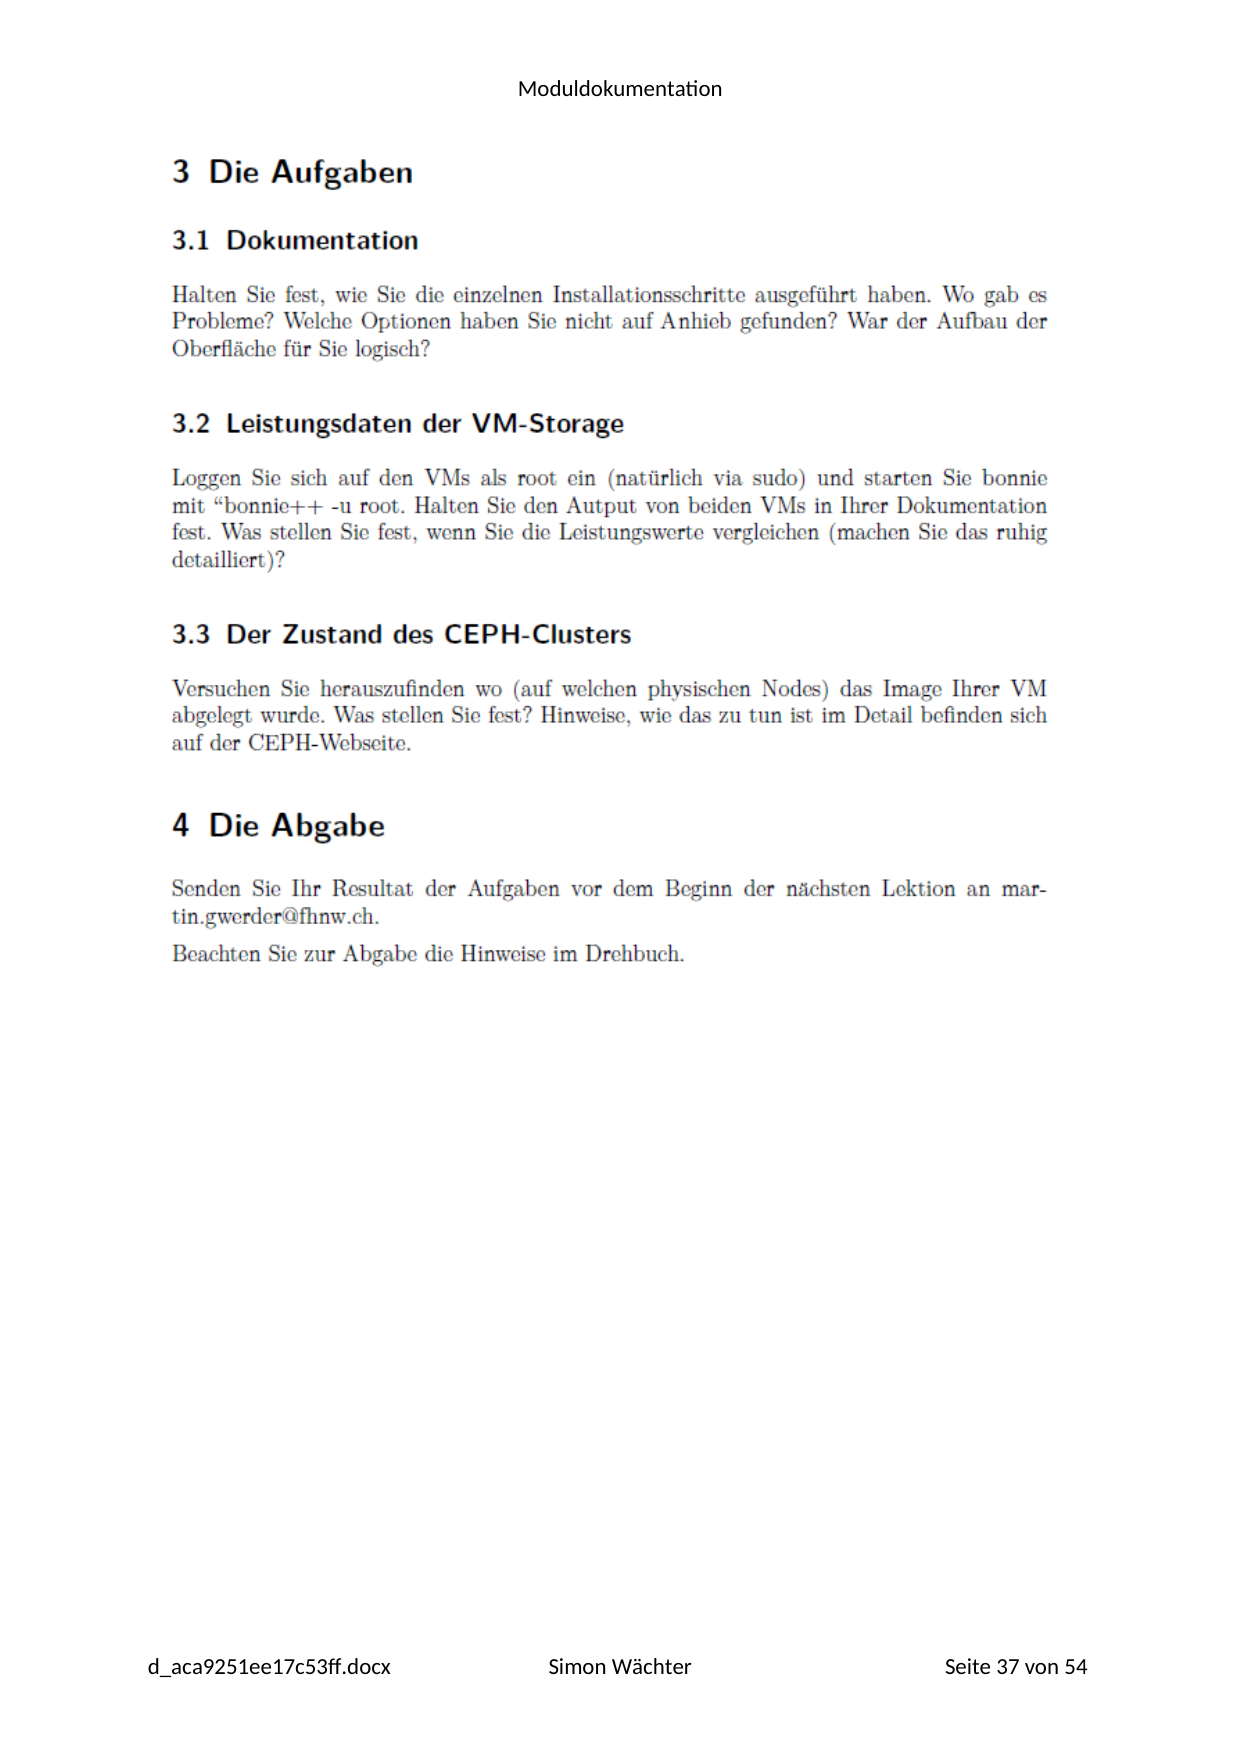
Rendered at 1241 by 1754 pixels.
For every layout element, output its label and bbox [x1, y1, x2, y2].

picture [147, 147, 1093, 992]
